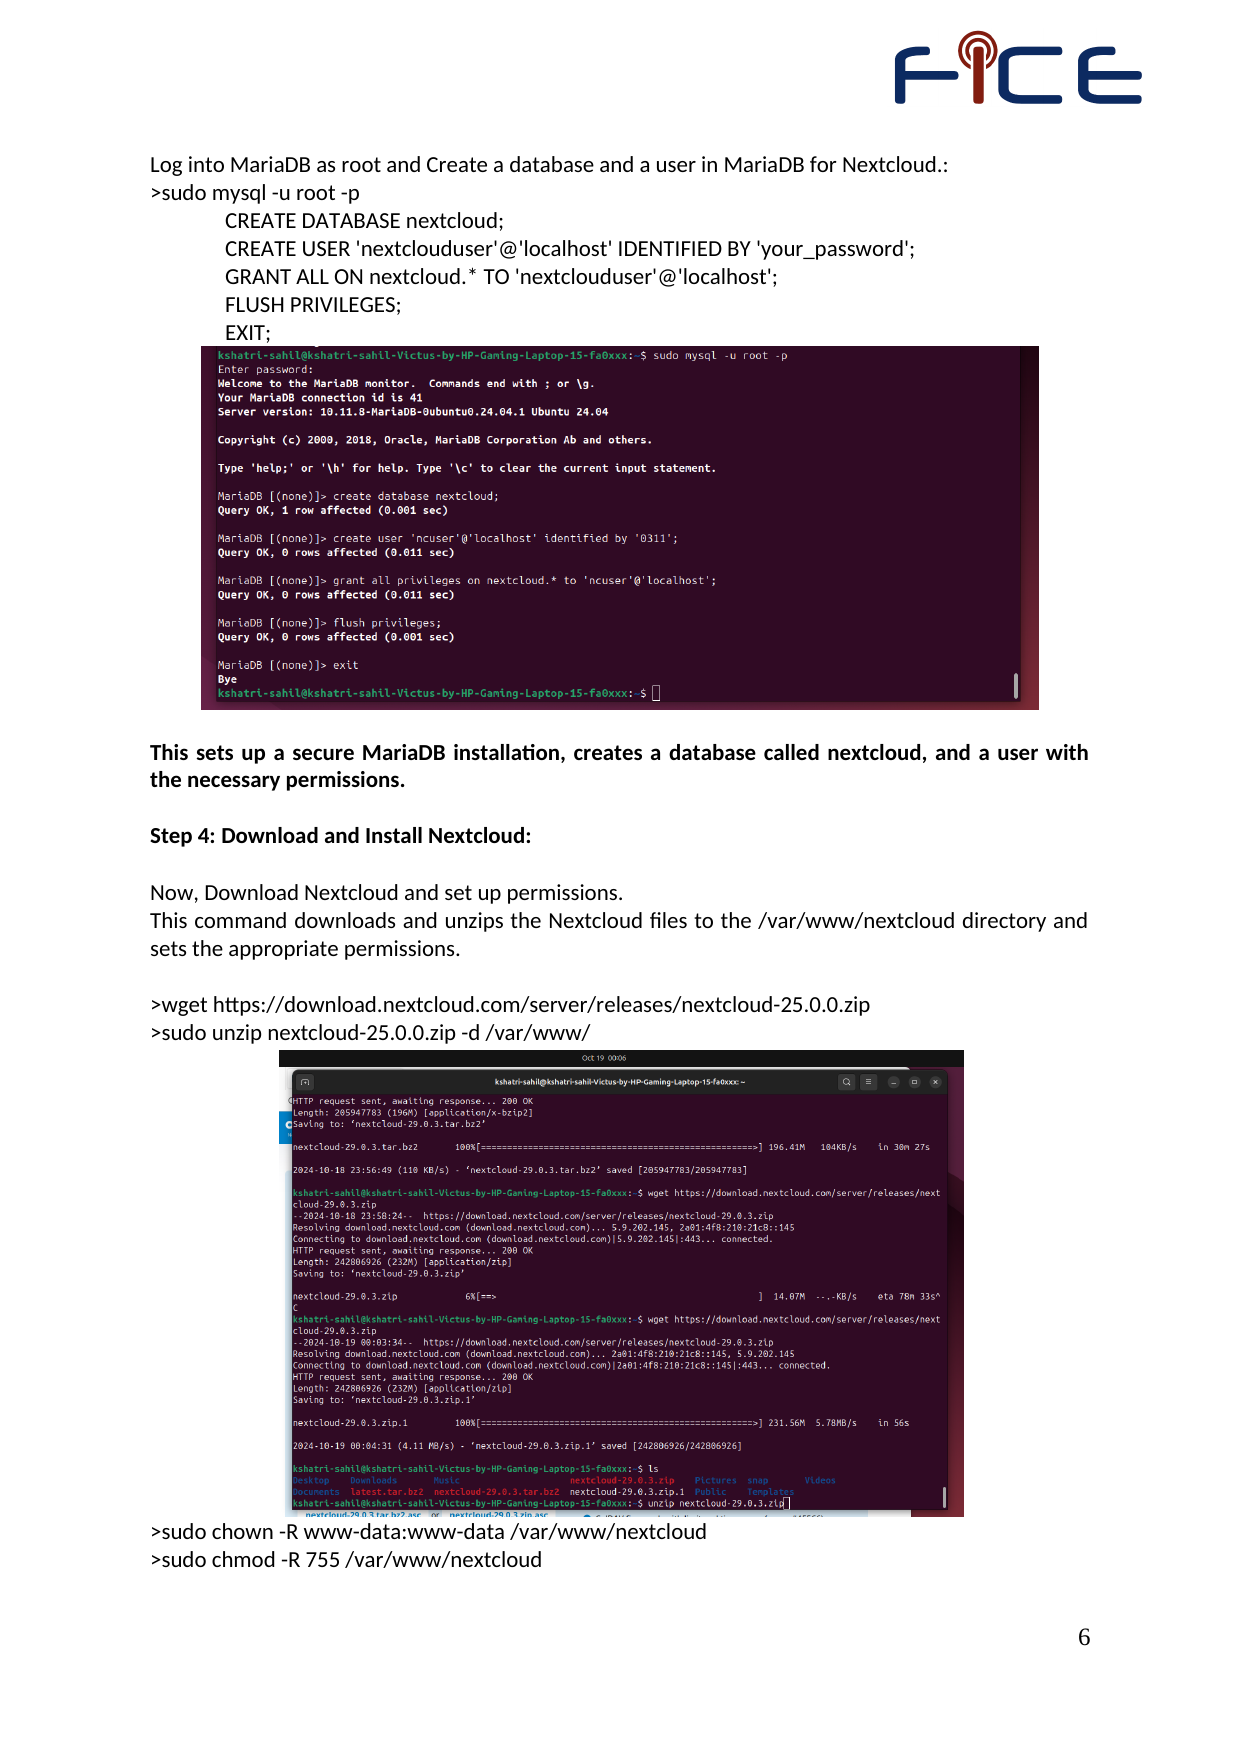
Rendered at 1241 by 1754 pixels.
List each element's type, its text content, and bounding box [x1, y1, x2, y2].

text GRANT ALL ON nextcloud.* TO 'nextclouduser'@'localhost'; [225, 262, 1090, 290]
picture [886, 28, 1149, 107]
text This command downloads and unzips the Nextcloud files to the /var/www/nextcloud directory and sets the appropriate permissions. [150, 906, 1090, 962]
text This sets up a secure MariaDB installation, creates a database called nextcloud, and a user with the necessary permissions. [150, 738, 1090, 794]
text CREATE DATABASE nextcloud; [225, 206, 1090, 234]
text Step 4: Download and Install Nextcloud: [150, 822, 1090, 850]
text >sudo chmod -R 755 /var/www/nextcloud [150, 1545, 1090, 1573]
text >sudo unzip nextcloud-25.0.0.zip -d /var/www/ [150, 1018, 1090, 1046]
text CREATE USER 'nextclouduser'@'localhost' IDENTIFIED BY 'your_password'; [225, 234, 1090, 262]
picture [201, 346, 1039, 710]
text >wget https://download.nextcloud.com/server/releases/nextcloud-25.0.0.zip [150, 990, 1090, 1018]
text FLUSH PRIVILEGES; [225, 290, 1090, 318]
text >sudo mysql -u root -p [150, 178, 1090, 206]
text Log into MariaDB as root and Create a database and a user in MariaDB for Nextcloud.: [150, 150, 1090, 178]
text Now, Download Nextcloud and set up permissions. [150, 878, 1090, 906]
text EXIT; [225, 318, 1090, 346]
picture [279, 1050, 964, 1517]
